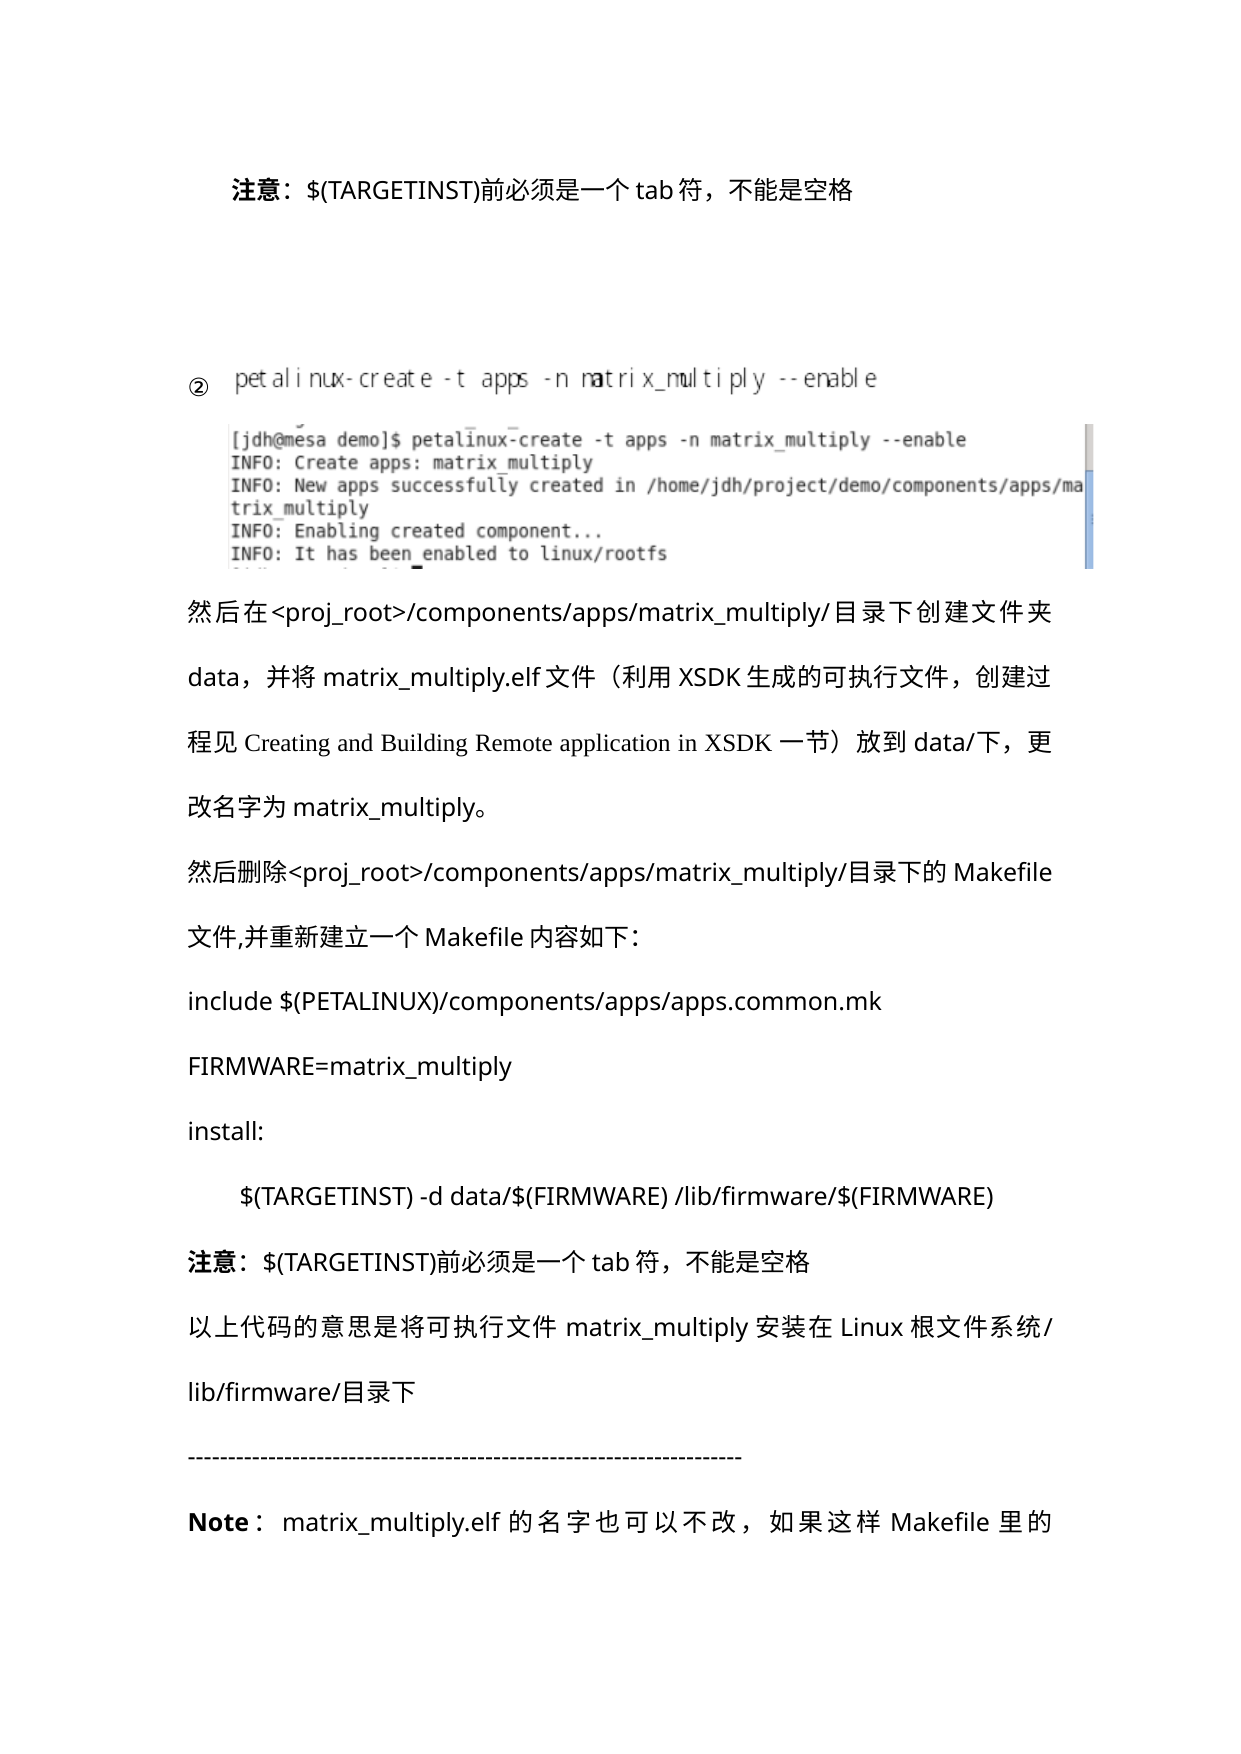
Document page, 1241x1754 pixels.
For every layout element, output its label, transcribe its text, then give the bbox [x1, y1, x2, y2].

picture [228, 424, 1094, 569]
text install: [187, 1098, 1053, 1163]
text 然后删除<proj_root>/components/apps/matrix_multiply/目录下的Makefile文件,并重新建立一个Makefile内容如下： [187, 838, 1053, 968]
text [187, 1423, 1053, 1488]
text 以上代码的意思是将可执行文件matrix_multiply安装在Linux根文件系统/lib/firmware/目录下 [187, 1293, 1053, 1423]
list 注意：$(TARGETINST)前必须是一个tab符，不能是空格 [231, 156, 1053, 221]
text 注意：$(TARGETINST)前必须是一个tab符，不能是空格 [187, 1228, 1053, 1293]
text FIRMWARE=matrix_multiply [187, 1033, 1053, 1098]
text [187, 1488, 1053, 1553]
text $(TARGETINST) -d data/$(FIRMWARE) /lib/firmware/$(FIRMWARE) [187, 1163, 1053, 1228]
text include $(PETALINUX)/components/apps/apps.common.mk [187, 968, 1053, 1033]
